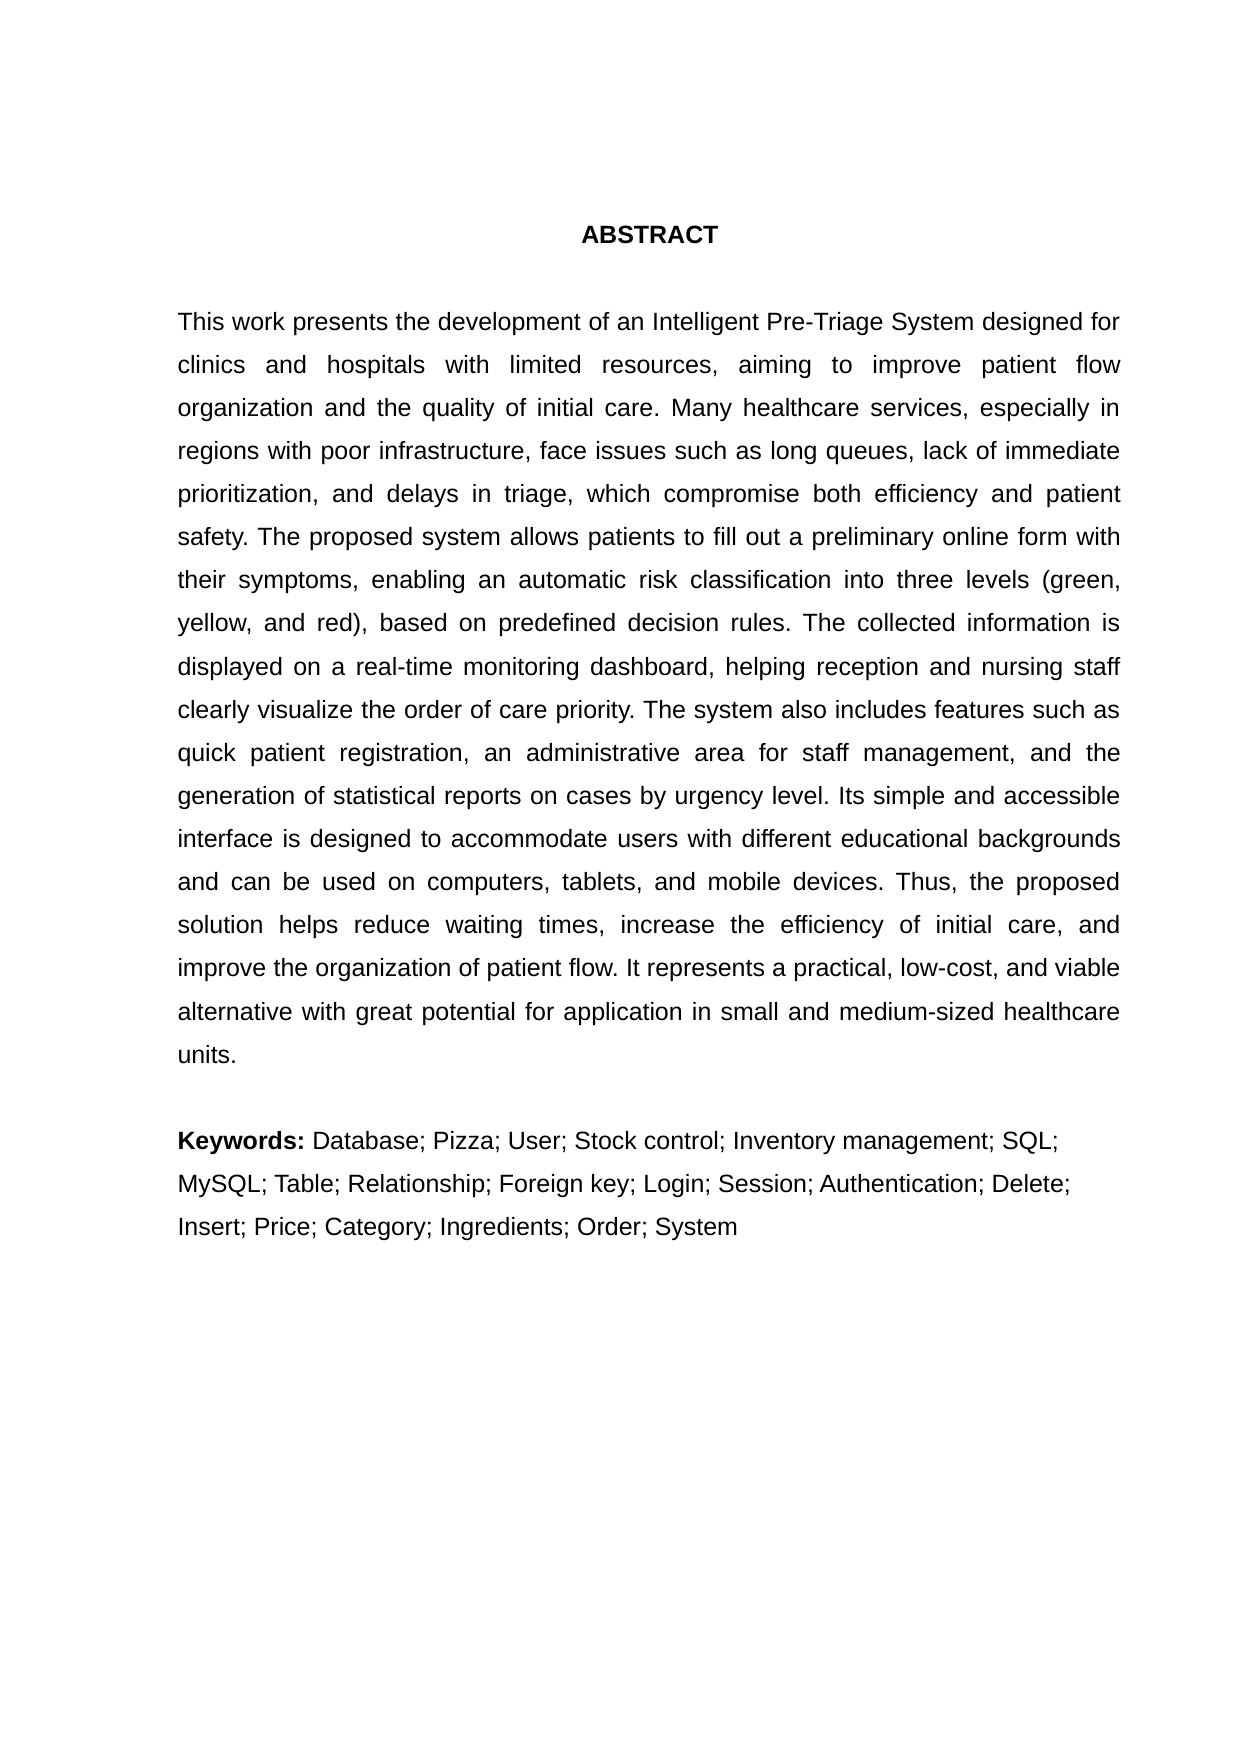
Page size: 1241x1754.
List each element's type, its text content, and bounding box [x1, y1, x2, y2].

text ABSTRACT [177, 220, 1122, 249]
text This work presents the development of an Intelligent Pre-Triage System designed for clinics and hospitals with limited resources, aiming to improve patient flow organization and the quality of initial care. Many healthcare services, especially in regions with poor infrastructure, face issues such as long queues, lack of immediate prioritization, and delays in triage, which compromise both efficiency and patient safety. The proposed system allows patients to fill out a preliminary online form with their symptoms, enabling an automatic risk classification into three levels (green, yellow, and red), based on predefined decision rules. The collected information is displayed on a real-time monitoring dashboard, helping reception and nursing staff clearly visualize the order of care priority. The system also includes features such as quick patient registration, an administrative area for staff management, and the generation of statistical reports on cases by urgency level. Its simple and accessible interface is designed to accommodate users with different educational backgrounds and can be used on computers, tablets, and mobile devices. Thus, the proposed solution helps reduce waiting times, increase the efficiency of initial care, and improve the organization of patient flow. It represents a practical, low-cost, and viable alternative with great potential for application in small and medium-sized healthcare units. [177, 307, 1122, 1068]
text Keywords: Database; Pizza; User; Stock control; Inventory management; SQL; MySQL; Table; Relationship; Foreign key; Login; Session; Authentication; Delete; Insert; Price; Category; Ingredients; Order; System [177, 1126, 1122, 1241]
